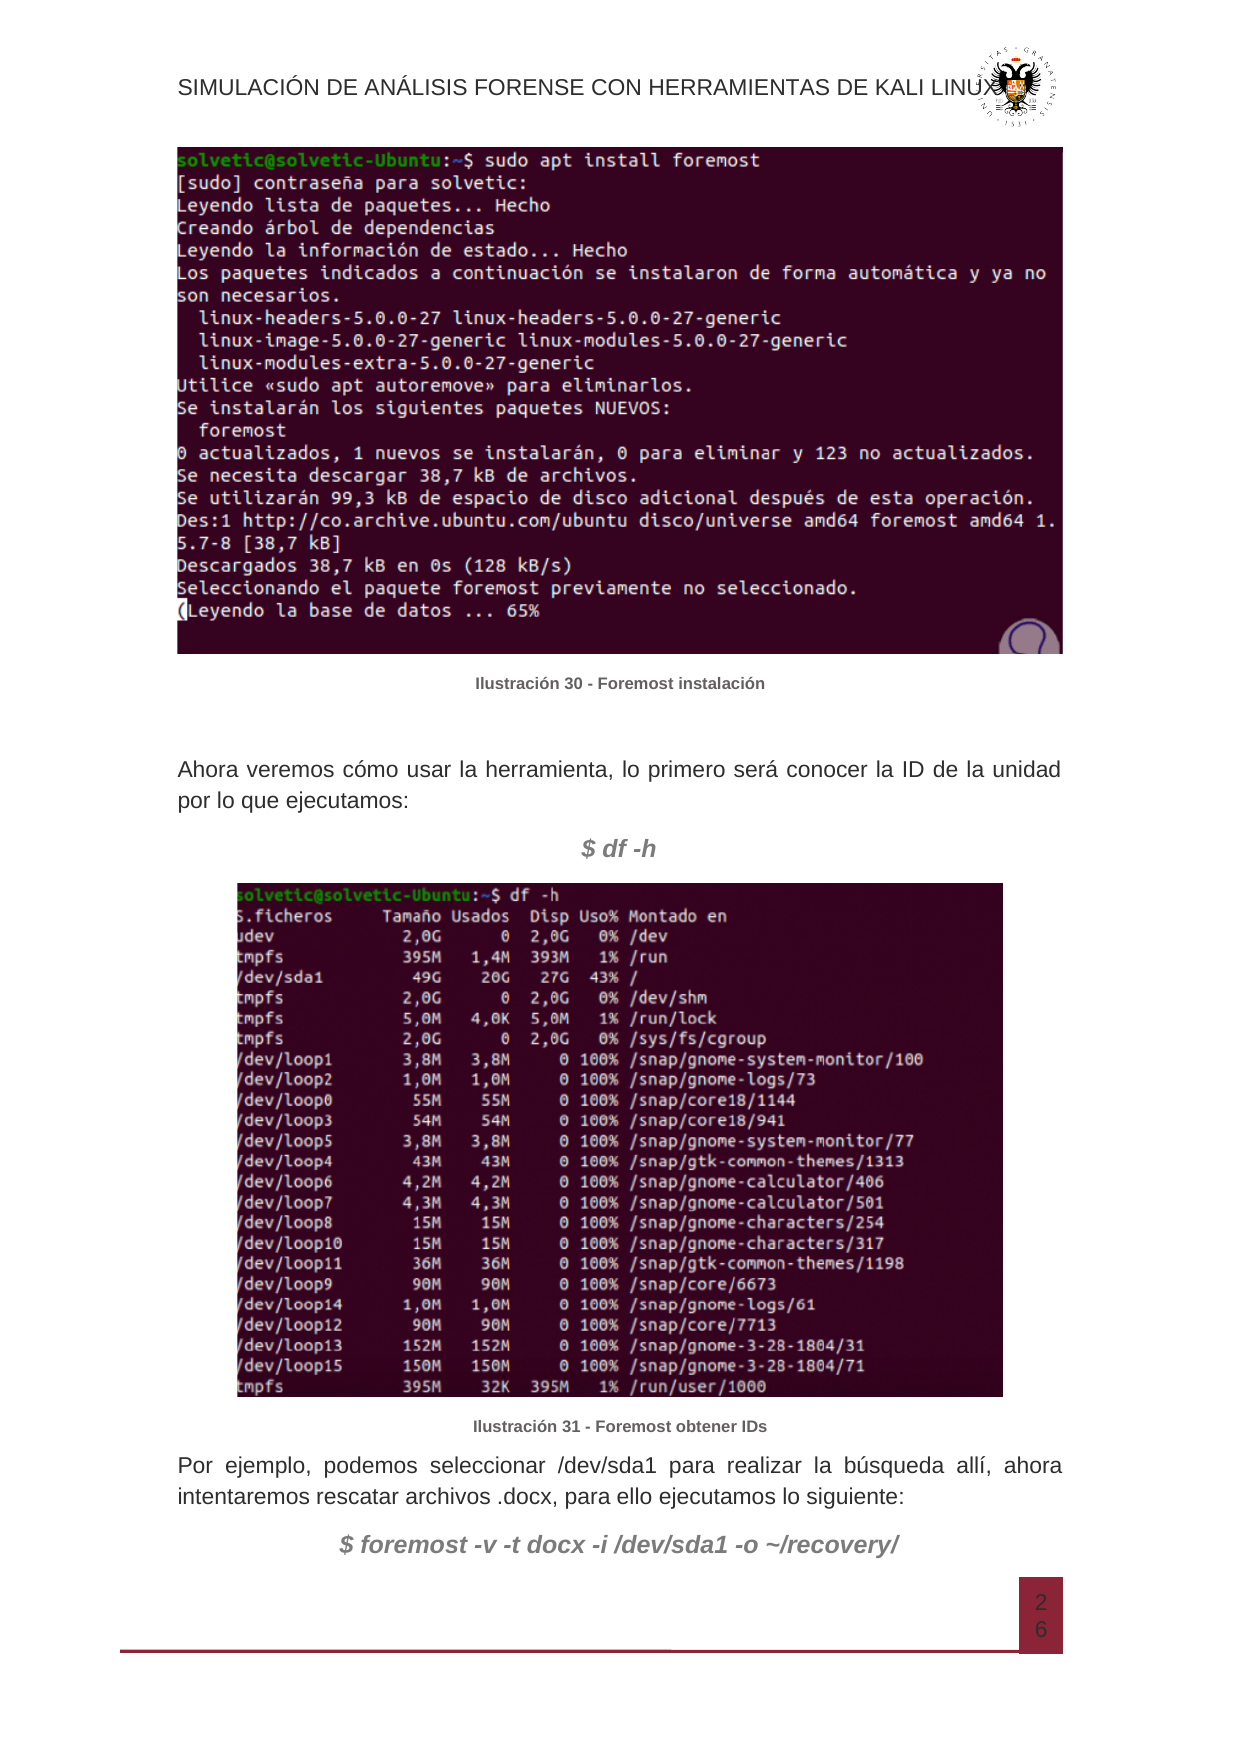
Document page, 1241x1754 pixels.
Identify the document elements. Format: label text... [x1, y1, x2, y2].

text Ahora veremos cómo usar la herramienta, lo primero será conocer la ID de la unidad por lo que ejecutamos: [177, 756, 1063, 813]
text $ foremost -v -t docx -i /dev/sda1 -o ~/recovery/ [252, 1529, 988, 1558]
picture [177, 147, 1063, 654]
text $ df -h [252, 833, 988, 862]
text Por ejemplo, podemos seleccionar /dev/sda1 para realizar la búsqueda allí, ahora intentaremos rescatar archivos .docx, para ello ejecutamos lo siguiente: [177, 1452, 1063, 1509]
picture [975, 43, 1058, 127]
picture [237, 883, 1003, 1397]
